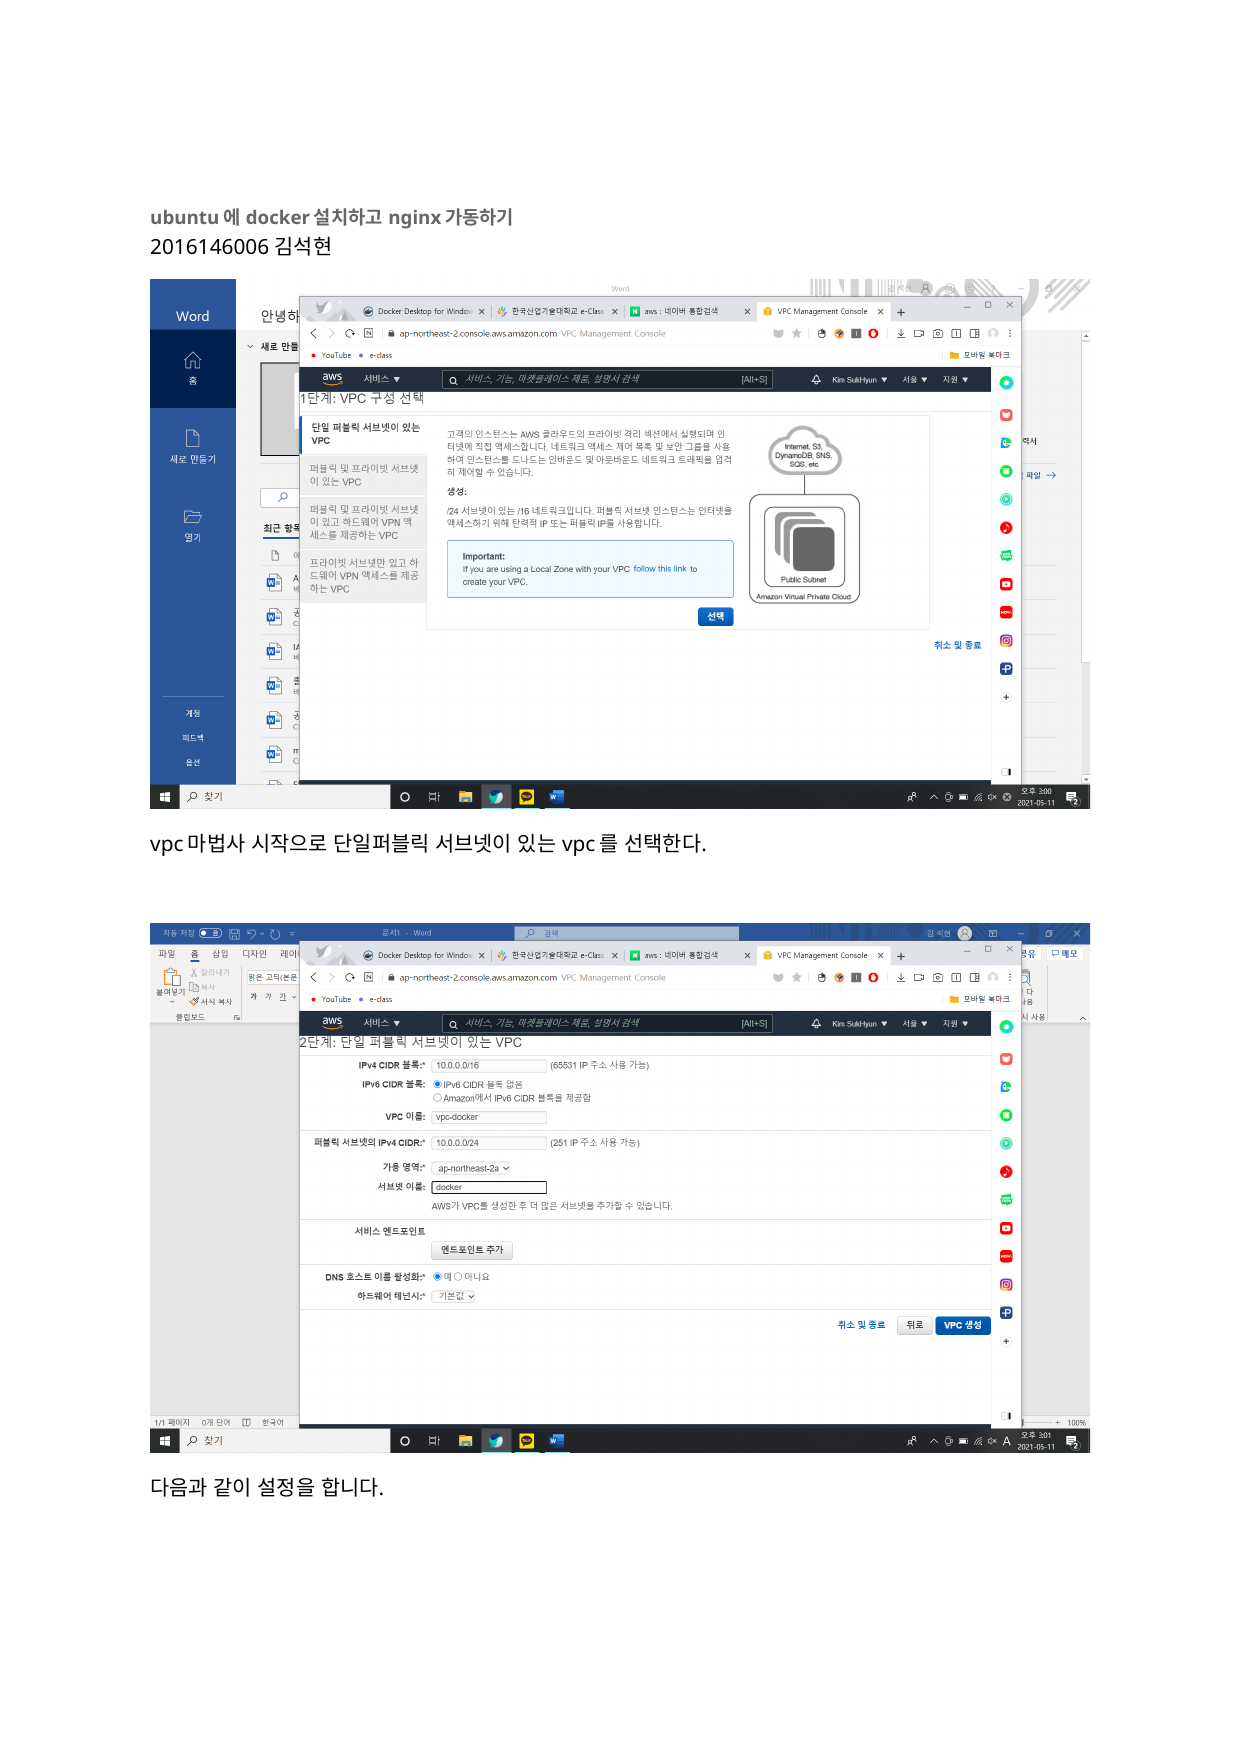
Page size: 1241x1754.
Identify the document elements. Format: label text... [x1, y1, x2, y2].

text 다음과 같이 설정을 합니다. [150, 1471, 1090, 1502]
text vpc마법사 시작으로 단일퍼블릭 서브넷이 있는 vpc를 선택한다. [150, 827, 1090, 857]
picture [150, 279, 1091, 809]
text 2016146006 김석현 [150, 230, 1090, 260]
text ubuntu에 docker설치하고 nginx가동하기 [150, 177, 1090, 230]
picture [150, 923, 1091, 1453]
